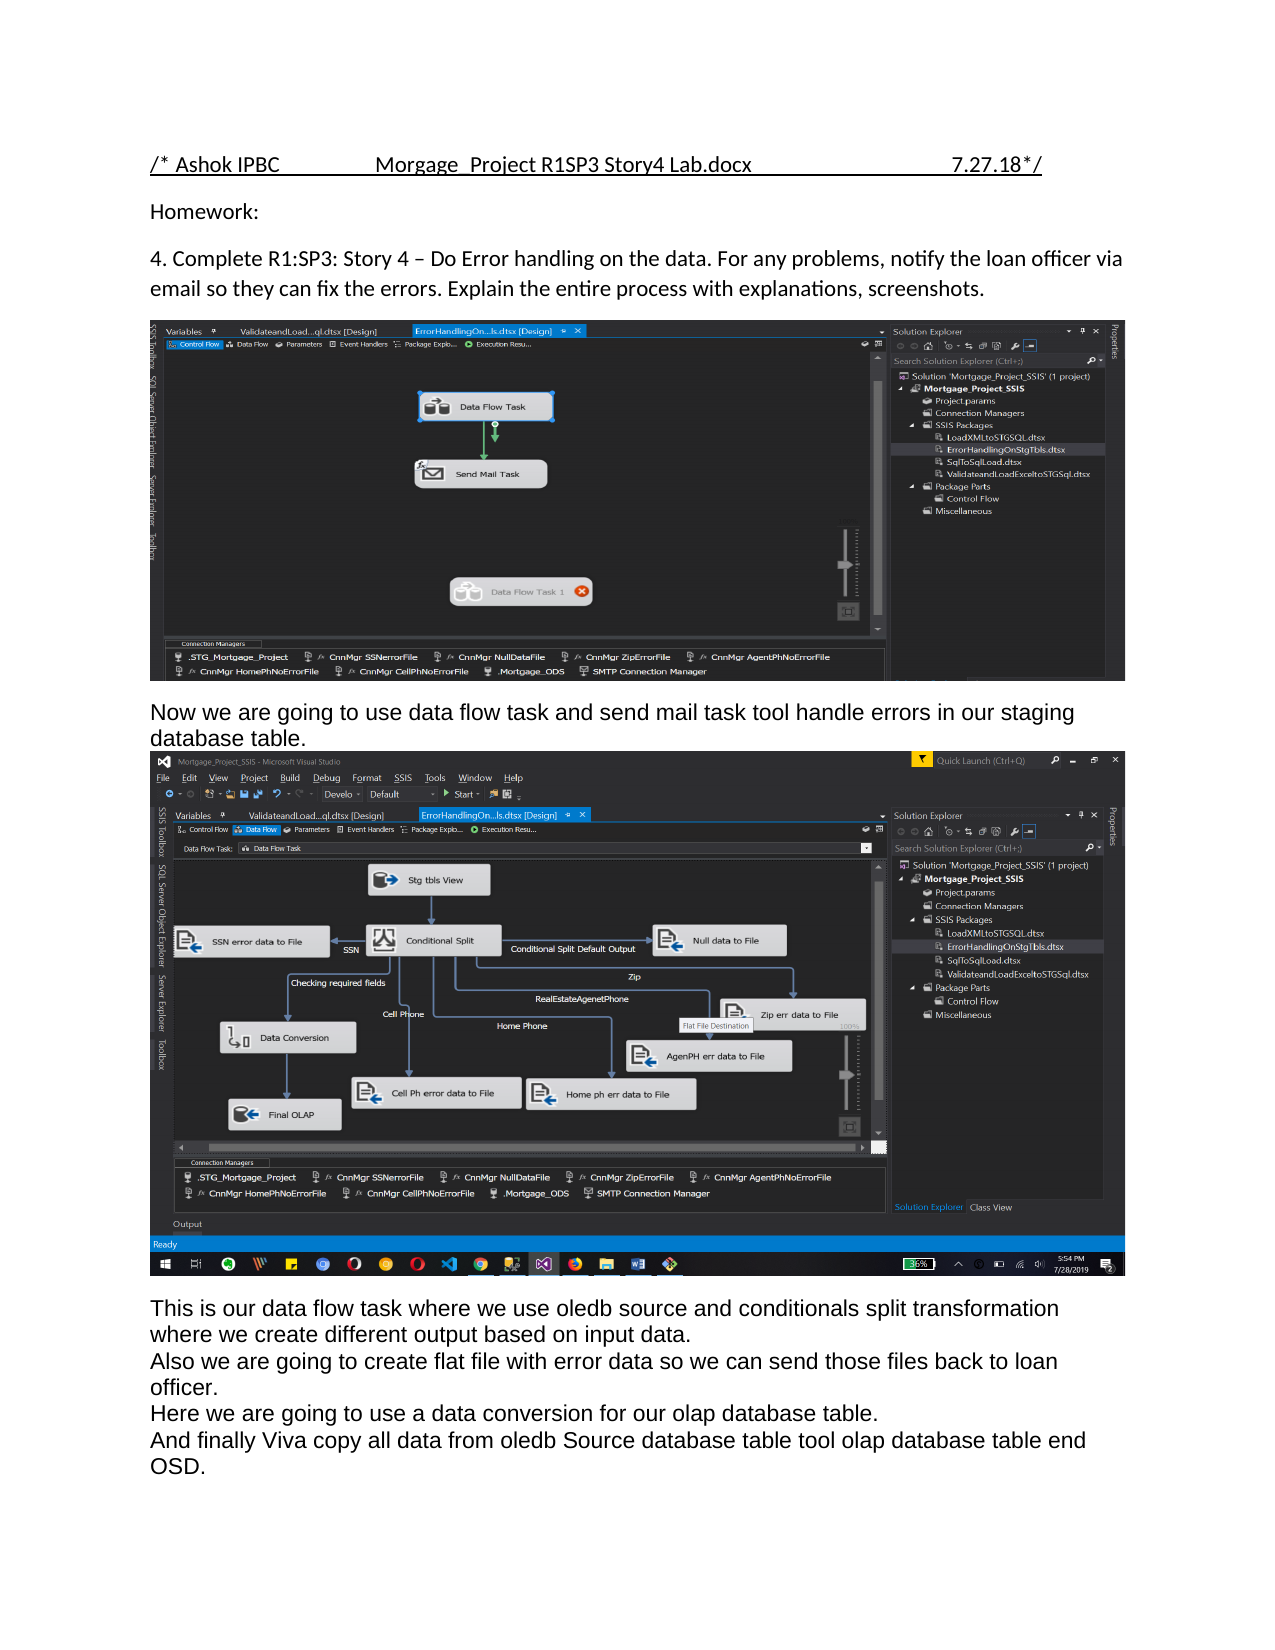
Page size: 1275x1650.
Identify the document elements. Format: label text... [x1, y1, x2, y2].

text This is our data flow task where we use oledb source and conditionals split transformation where we create different output based on input data. [150, 1295, 1125, 1348]
text /* Ashok IPBC Morgage_Project R1SP3 Story4 Lab.docx 7.27.18*/ [150, 150, 1125, 178]
text Homework: [150, 197, 1125, 225]
picture [150, 751, 1125, 1276]
text And finally Viva copy all data from oledb Source database table tool olap database table end OSD. [150, 1427, 1125, 1479]
text 4. Complete R1:SP3: Story 4 – Do Error handling on the data. For any problems, notify the loan officer via email so they can fix the errors. Explain the entire process with explanations, screenshots. [150, 244, 1125, 302]
text Here we are going to use a data conversion for our olap database table. [150, 1400, 1125, 1427]
text Also we are going to create flat file with error data so we can send those files back to loan officer. [150, 1348, 1125, 1400]
picture [150, 320, 1125, 681]
text Now we are going to use data flow task and send mail task tool handle errors in our staging database table. [150, 699, 1125, 751]
